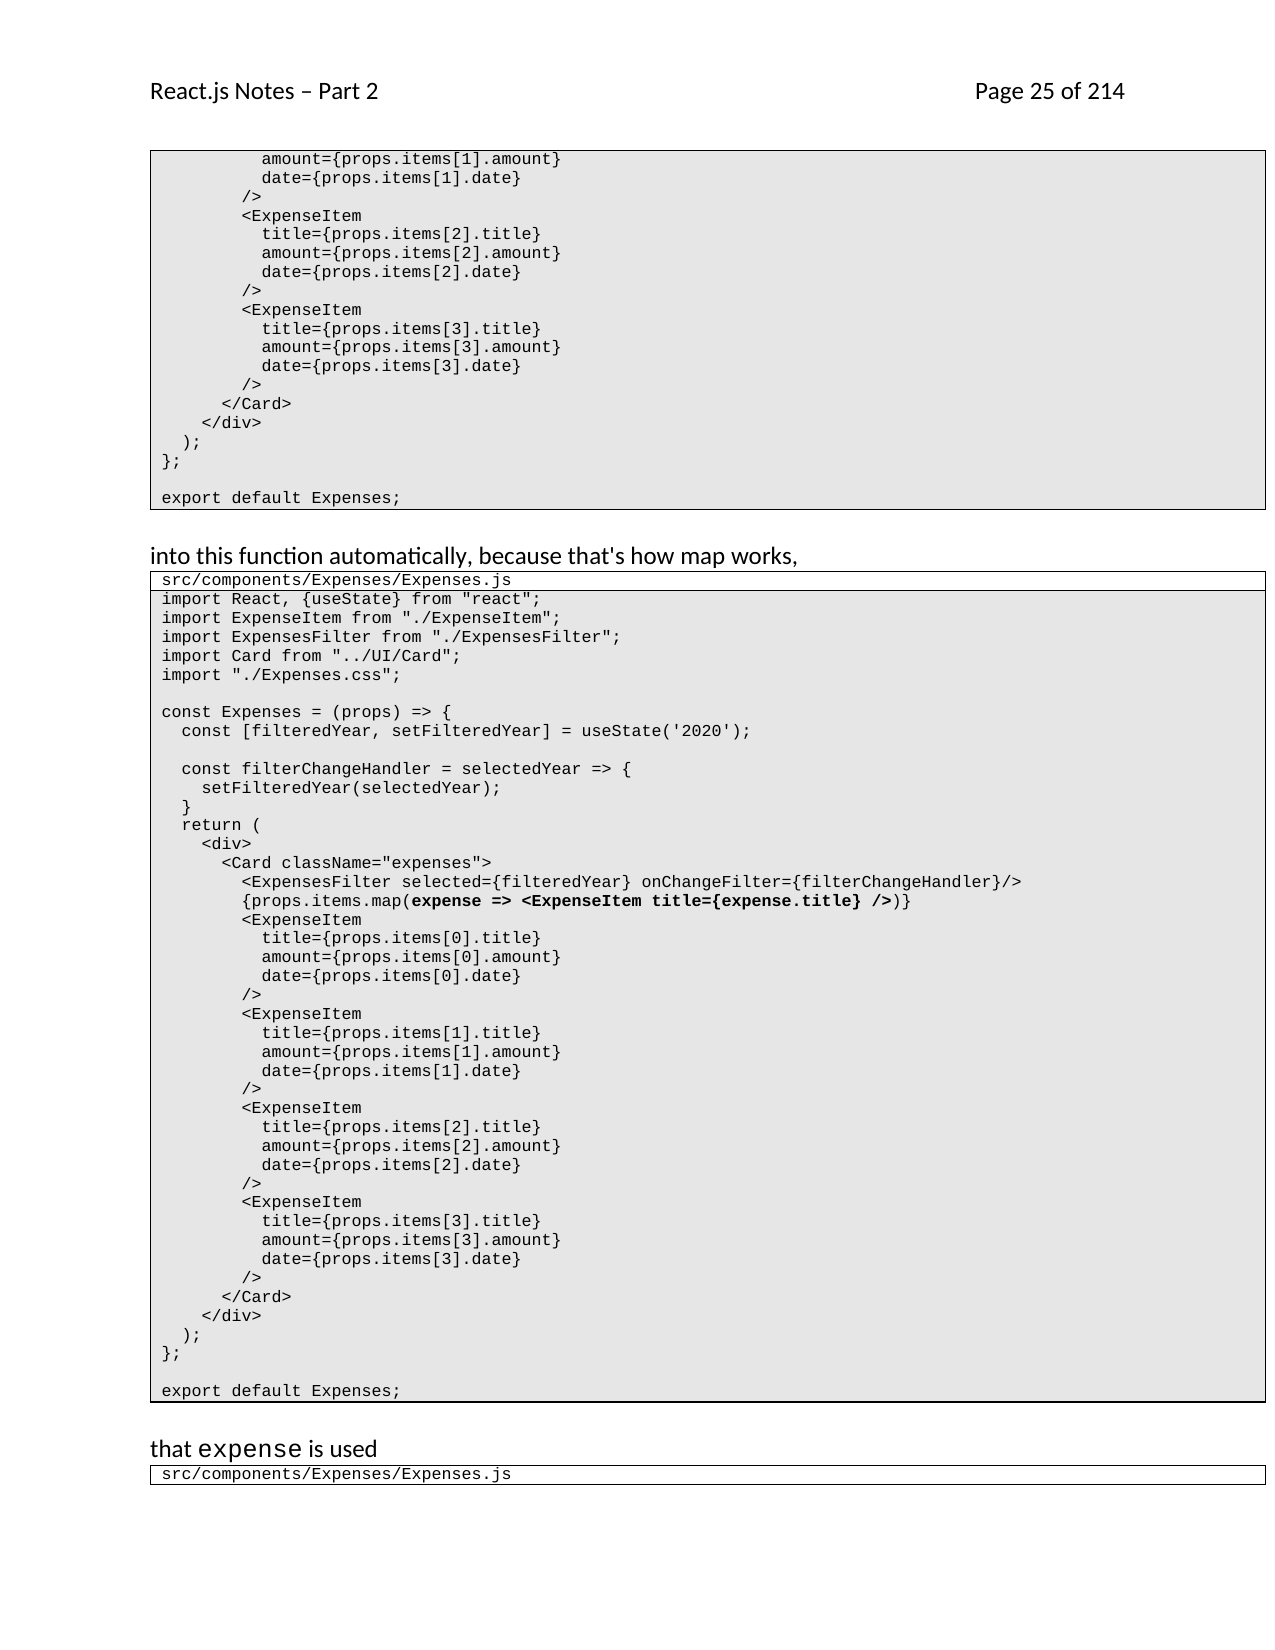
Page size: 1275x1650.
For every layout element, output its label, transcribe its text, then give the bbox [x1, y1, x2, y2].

table_header src/components/Expenses/Expenses.js [151, 572, 1265, 590]
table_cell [151, 591, 1265, 1401]
text into this function automatically, because that's how map works, [150, 540, 1125, 571]
table_header src/components/Expenses/Expenses.js [151, 1466, 1265, 1484]
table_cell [151, 151, 1265, 509]
text that expense is used [150, 1433, 1125, 1465]
